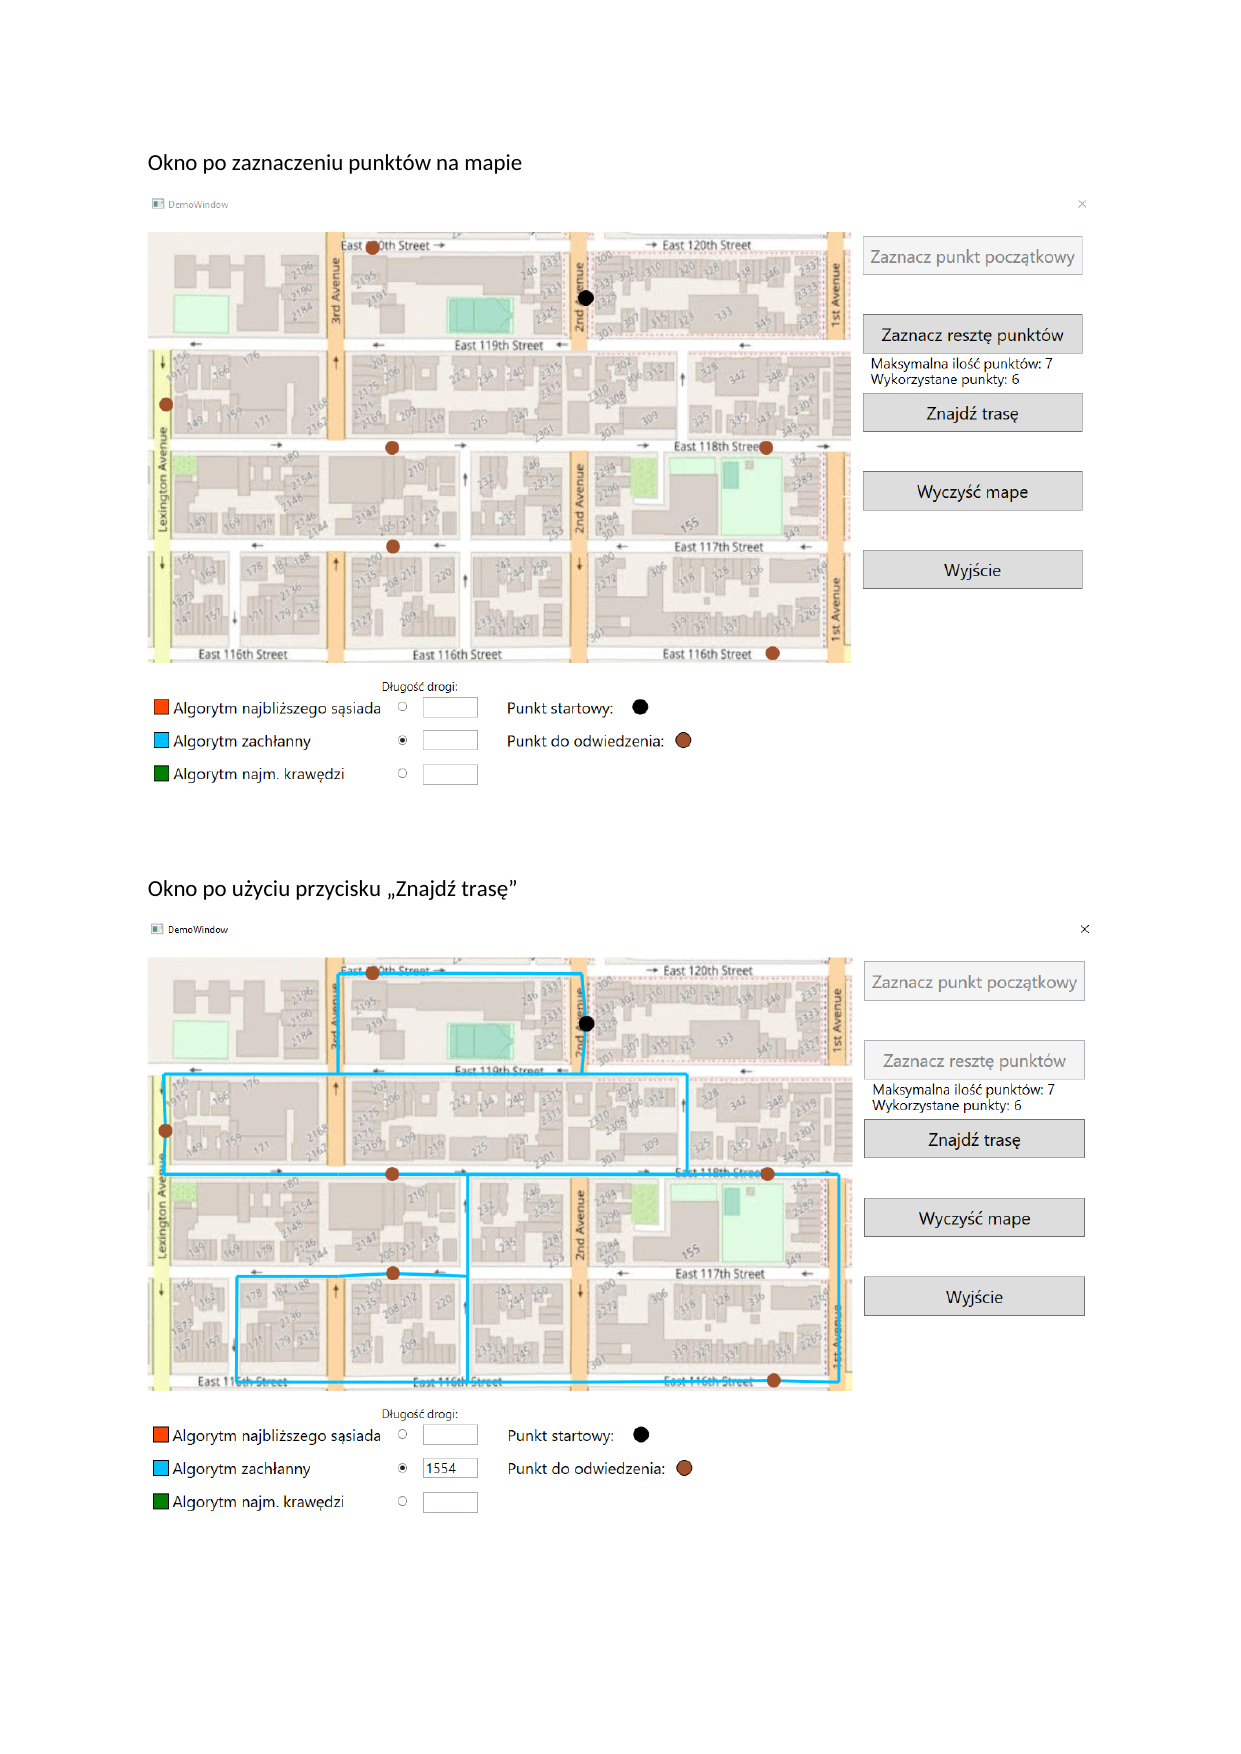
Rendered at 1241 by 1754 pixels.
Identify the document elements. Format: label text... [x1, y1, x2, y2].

picture [147, 194, 1093, 808]
text Okno po zaznaczeniu punktów na mapie [148, 148, 1093, 176]
picture [147, 920, 1093, 1536]
text Okno po użyciu przycisku „Znajdź trasę” [148, 874, 1093, 902]
